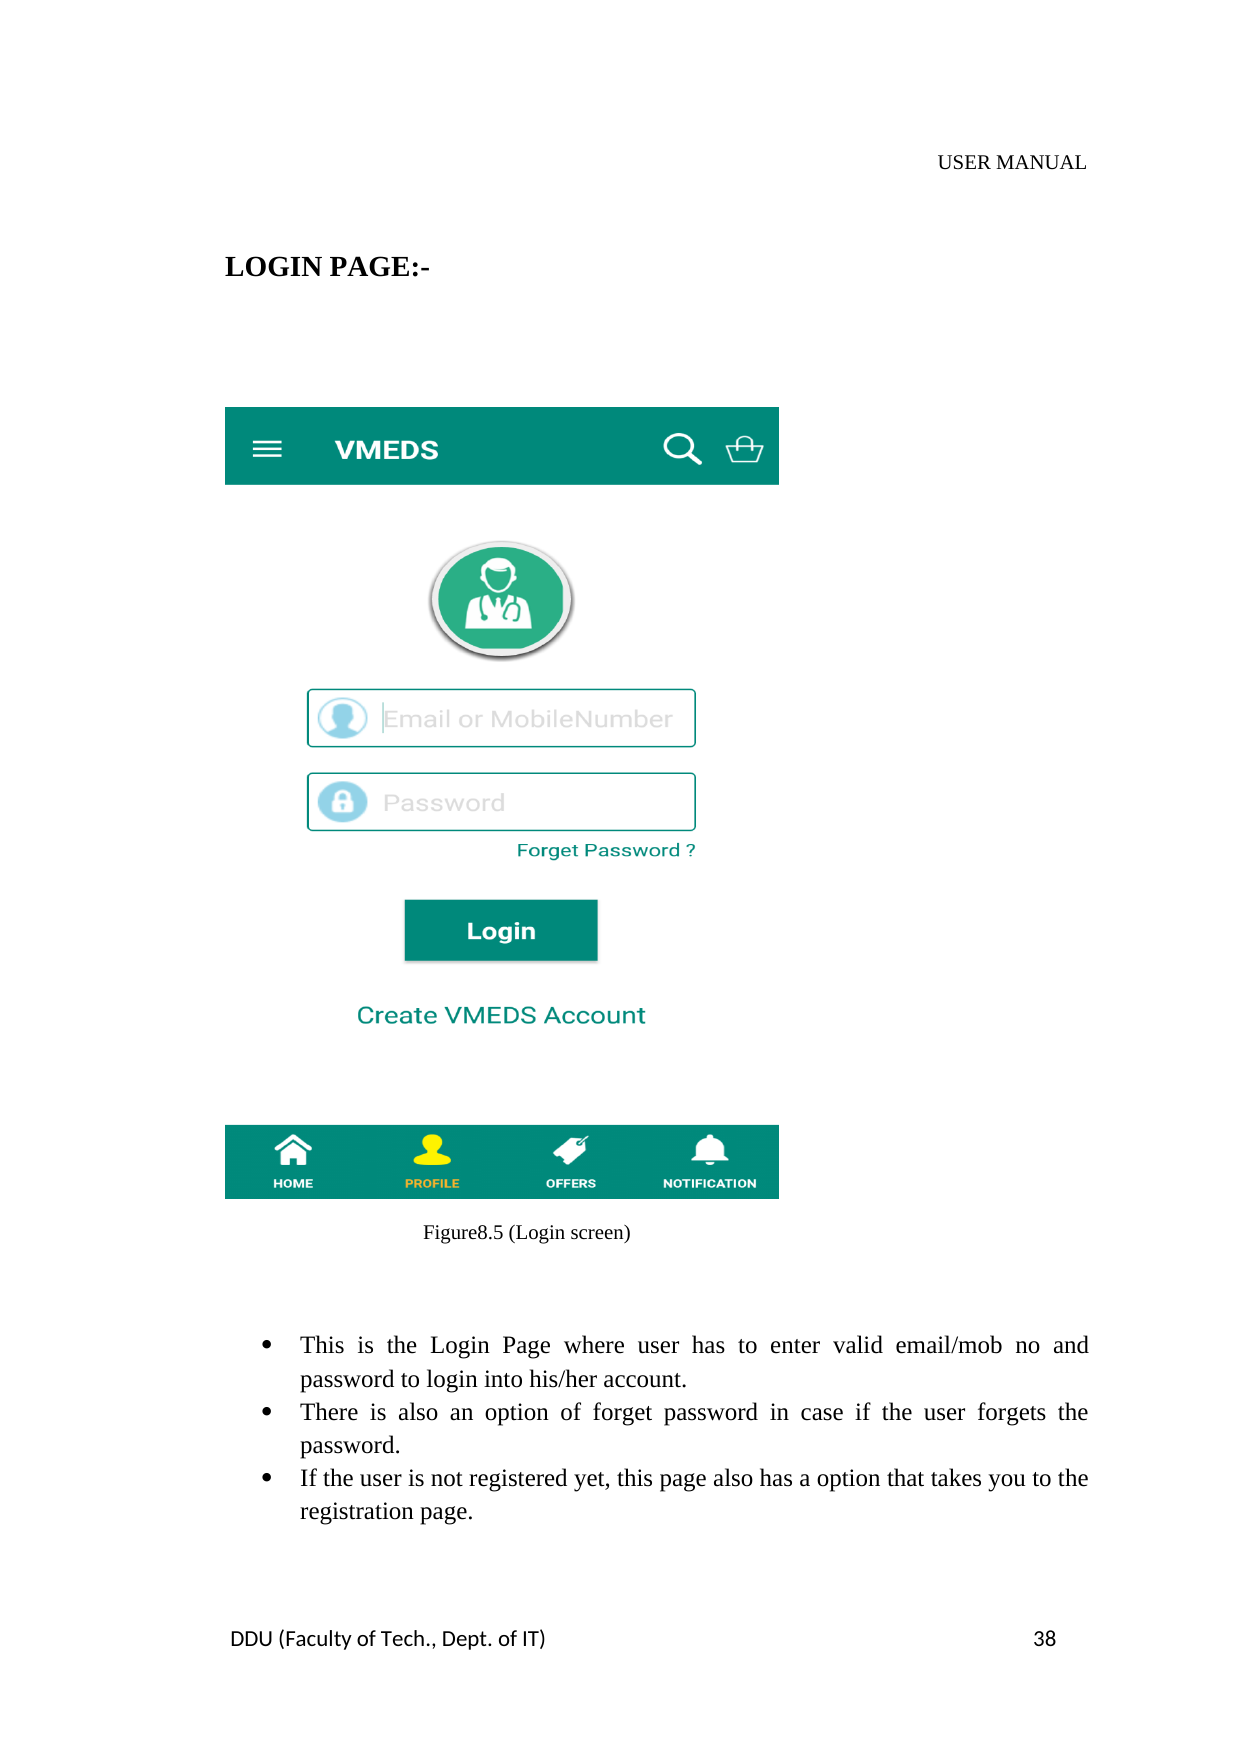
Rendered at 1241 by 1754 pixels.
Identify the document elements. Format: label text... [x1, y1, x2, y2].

list There is also an option of forget password in case if the user forgets the password. [262, 1397, 1090, 1458]
picture [225, 407, 779, 1199]
text LOGIN PAGE:- [225, 249, 1090, 283]
list This is the Login Page where user has to enter valid email/mob no and password to login into his/her account. [262, 1331, 1090, 1392]
list If the user is not registered yet, this page also has a option that takes you to the registration page. [262, 1463, 1090, 1524]
text USER MANUAL [900, 150, 1090, 174]
text Figure8.5 (Login screen) [225, 1220, 1090, 1244]
